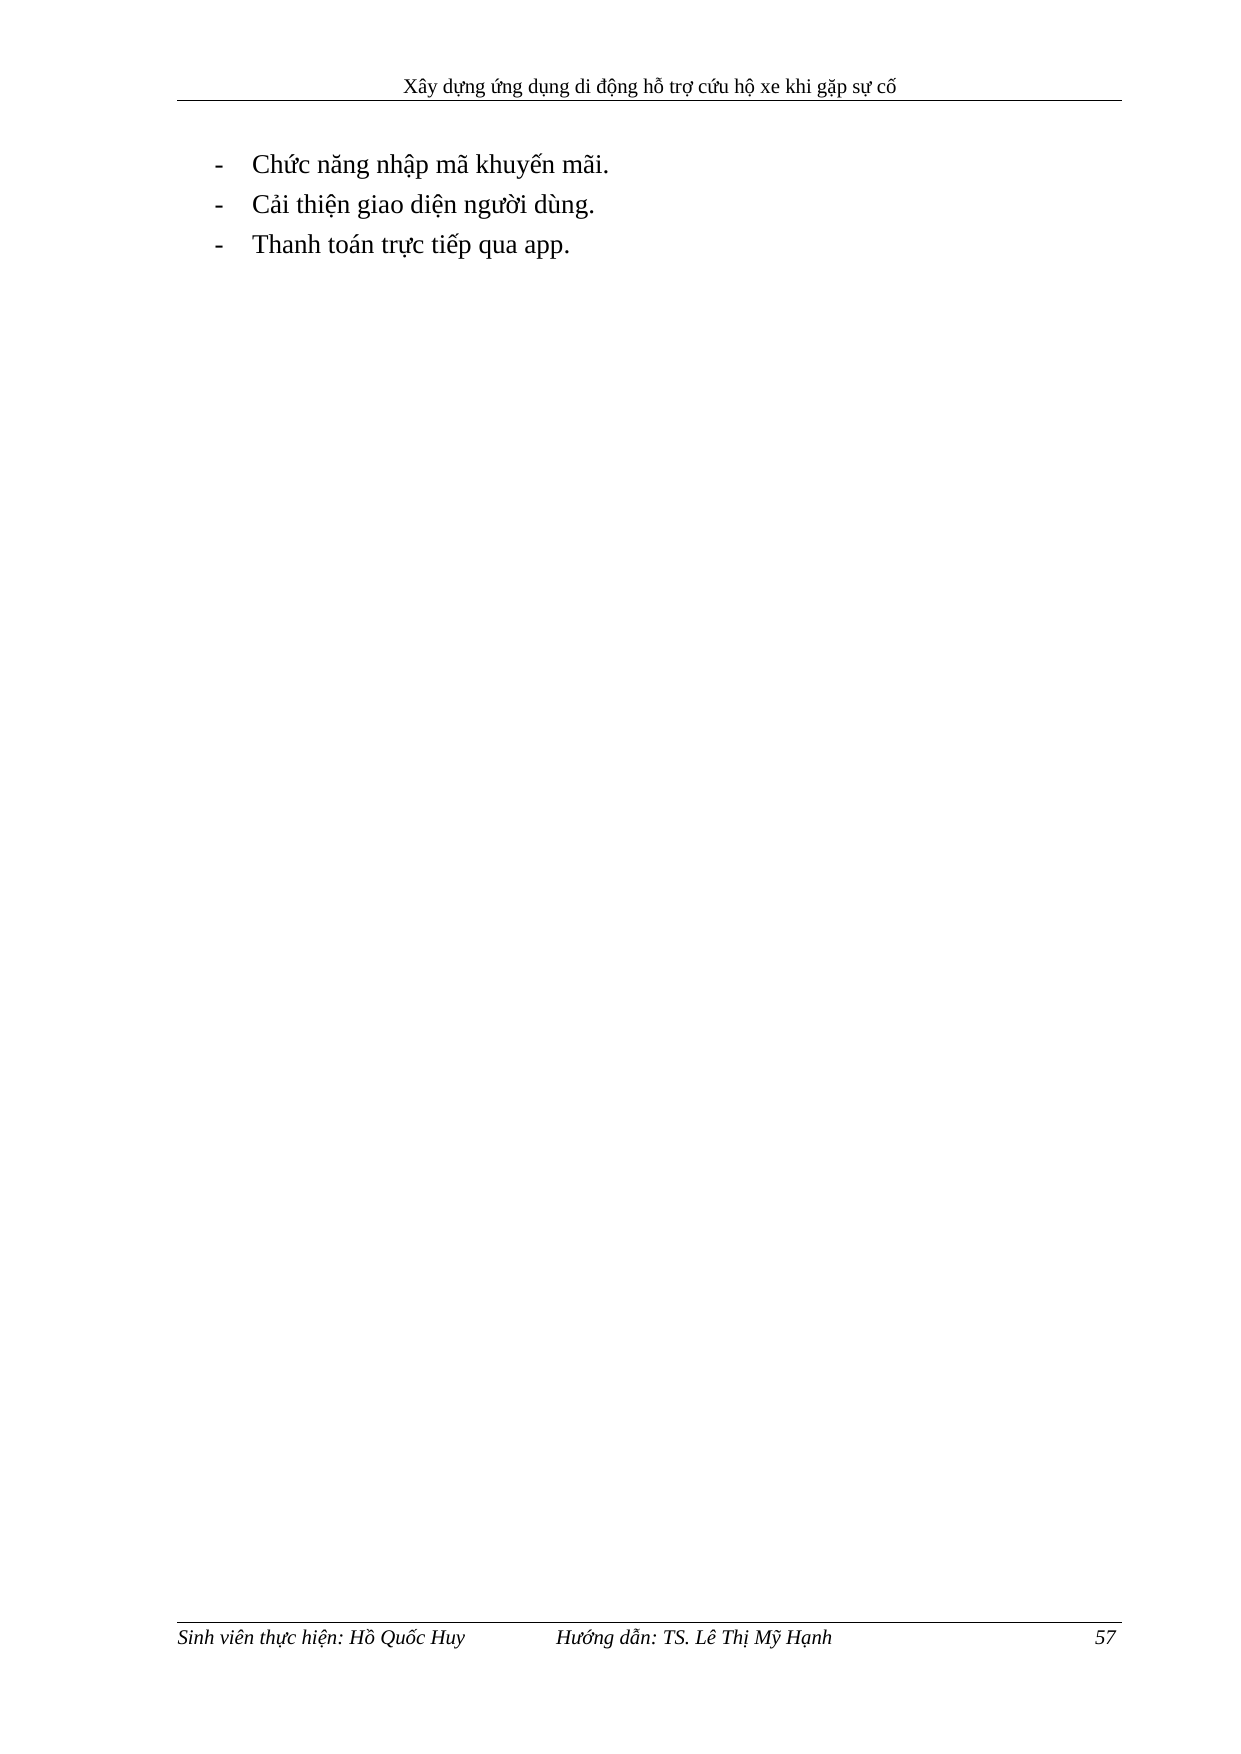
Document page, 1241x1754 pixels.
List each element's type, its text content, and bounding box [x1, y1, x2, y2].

list Chức năng nhập mã khuyến mãi. [214, 148, 1122, 179]
list Cải thiện giao diện người dùng. [214, 188, 1122, 219]
list Thanh toán trực tiếp qua app. [214, 228, 1122, 260]
